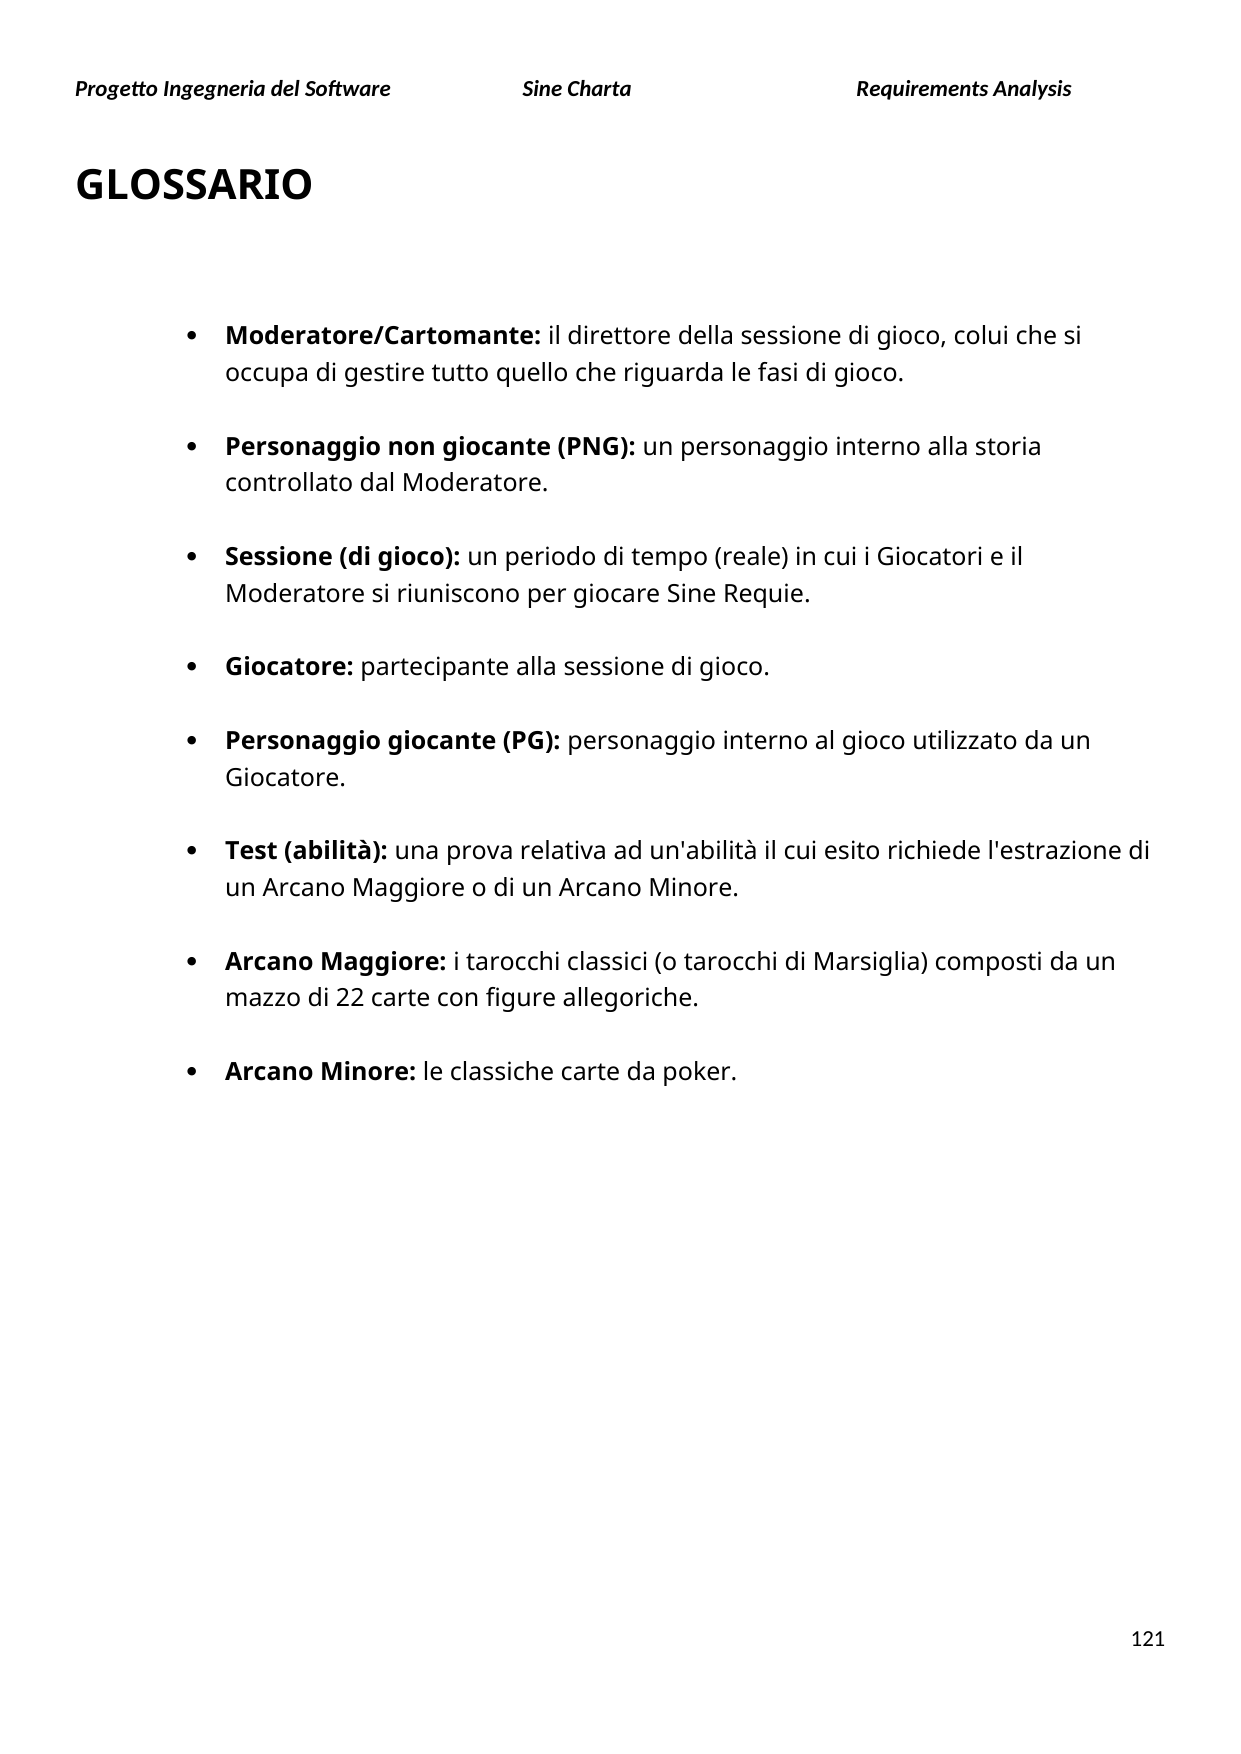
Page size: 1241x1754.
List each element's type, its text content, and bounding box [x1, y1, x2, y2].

list Personaggio non giocante (PNG): un personaggio interno alla storia controllato dal Moderatore. [187, 428, 1165, 499]
list Giocatore: partecipante alla sessione di gioco. [187, 649, 1165, 683]
list Personaggio giocante (PG): personaggio interno al gioco utilizzato da un Giocatore. [187, 722, 1165, 793]
list Sessione (di gioco): un periodo di tempo (reale) in cui i Giocatori e il Moderatore si riuniscono per giocare Sine Requie. [187, 539, 1165, 609]
list Arcano Minore: le classiche carte da poker. [187, 1053, 1165, 1087]
list Moderatore/Cartomante: il direttore della sessione di gioco, colui che si occupa di gestire tutto quello che riguarda le fasi di gioco. [187, 318, 1165, 389]
list Arcano Maggiore: i tarocchi classici (o tarocchi di Marsiglia) composti da un mazzo di 22 carte con figure allegoriche. [187, 943, 1165, 1014]
list Test (abilità): una prova relativa ad un'abilità il cui esito richiede l'estrazione di un Arcano Maggiore o di un Arcano Minore. [187, 833, 1165, 904]
subtitle GLOSSARIO [75, 155, 1165, 212]
